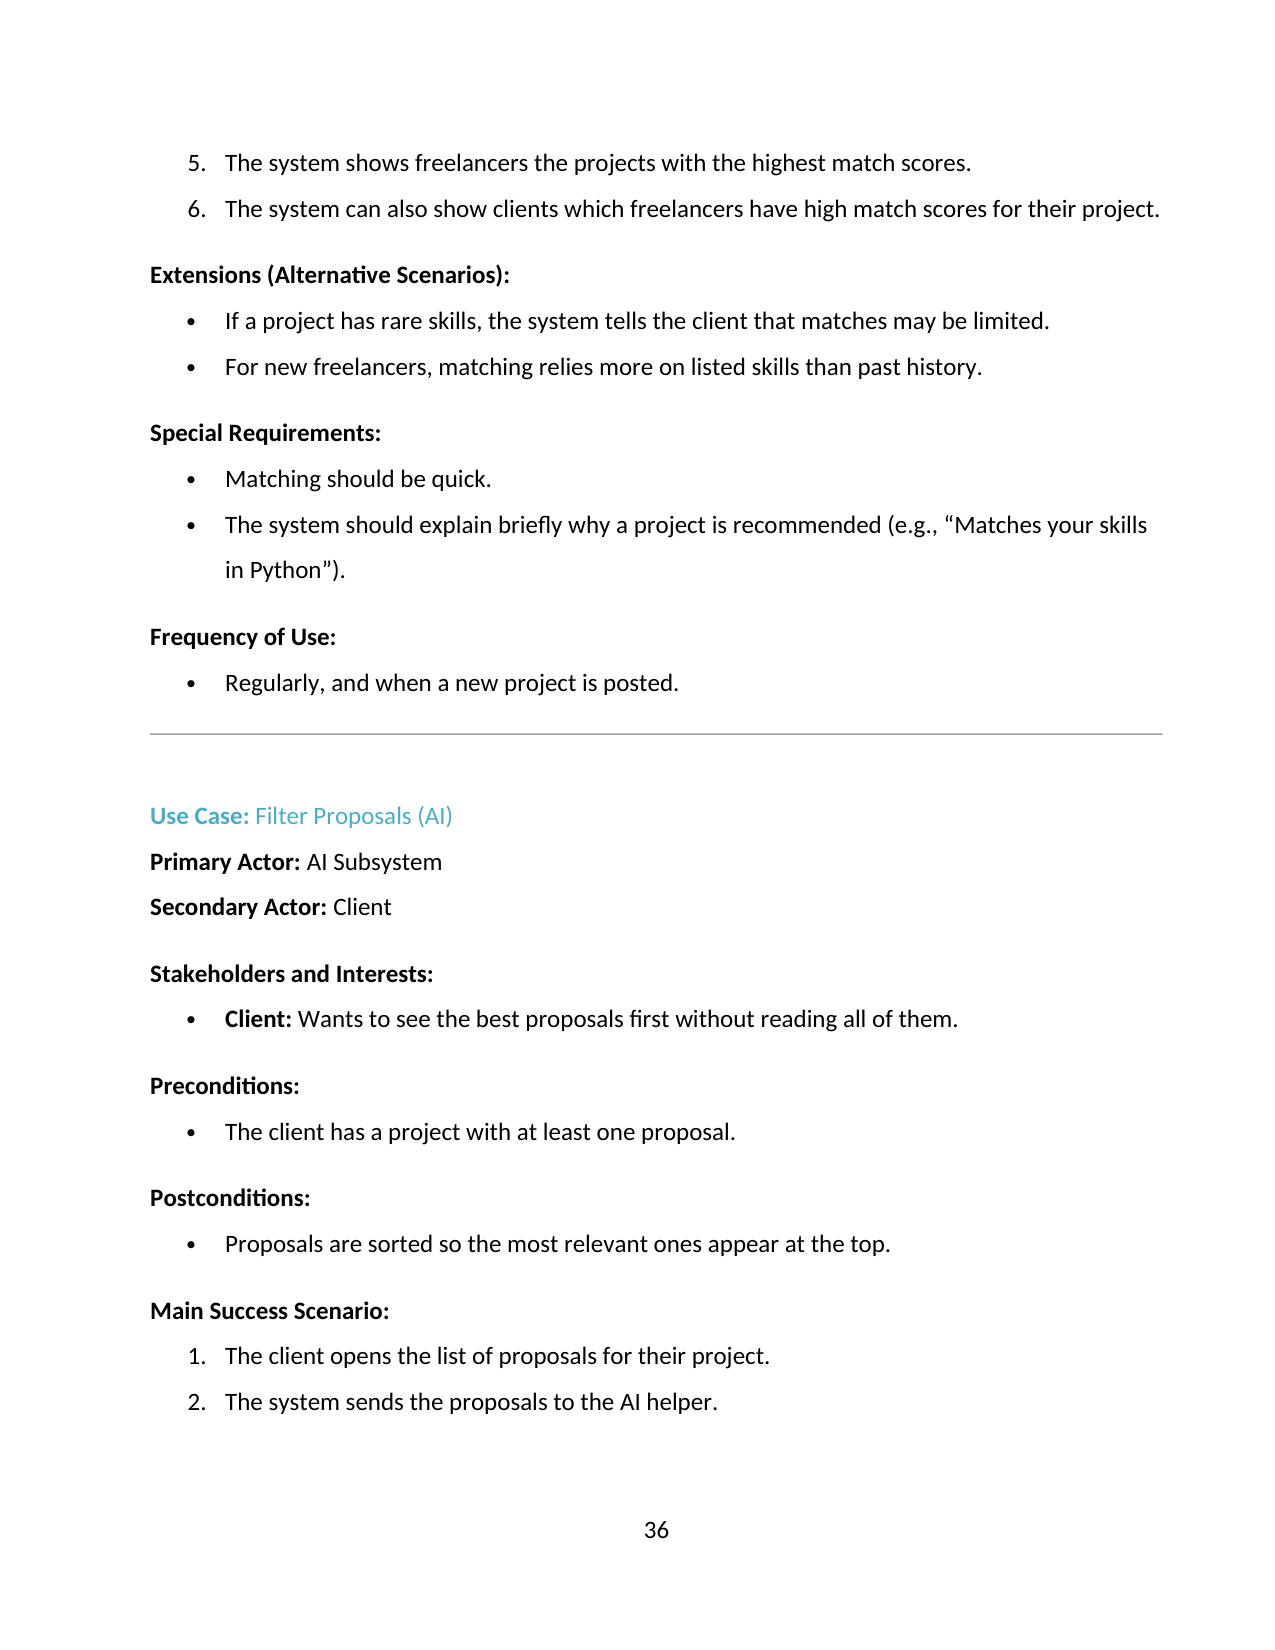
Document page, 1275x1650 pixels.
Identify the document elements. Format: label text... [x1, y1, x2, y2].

list Proposals are sorted so the most relevant ones appear at the top. [187, 1228, 1162, 1259]
text Preconditions: [150, 1070, 1162, 1101]
list The client has a project with at least one proposal. [187, 1116, 1162, 1146]
list The system sends the proposals to the AI helper. [187, 1386, 1162, 1417]
text Postconditions: [150, 1182, 1162, 1213]
list The system can also show clients which freelancers have high match scores for their project. [187, 193, 1162, 223]
text Use Case: Filter Proposals (AI) Primary Actor: AI Subsystem Secondary Actor: Client [150, 800, 1162, 922]
list The system shows freelancers the projects with the highest match scores. [187, 147, 1162, 177]
text Stakeholders and Interests: [150, 958, 1162, 988]
list If a project has rare skills, the system tells the client that matches may be limited. [187, 305, 1162, 336]
list The client opens the list of proposals for their project. [187, 1341, 1162, 1371]
list For new freelancers, matching relies more on listed skills than past history. [187, 351, 1162, 381]
text Frequency of Use: [150, 621, 1162, 652]
text Special Requirements: [150, 417, 1162, 448]
list Client: Wants to see the best proposals first without reading all of them. [187, 1004, 1162, 1034]
text Main Success Scenario: [150, 1295, 1162, 1325]
list Matching should be quick. [187, 463, 1162, 493]
list Regularly, and when a new project is posted. [187, 667, 1162, 697]
text Extensions (Alternative Scenarios): [150, 259, 1162, 290]
list The system should explain briefly why a project is recommended (e.g., “Matches your skills in Python”). [187, 509, 1162, 585]
